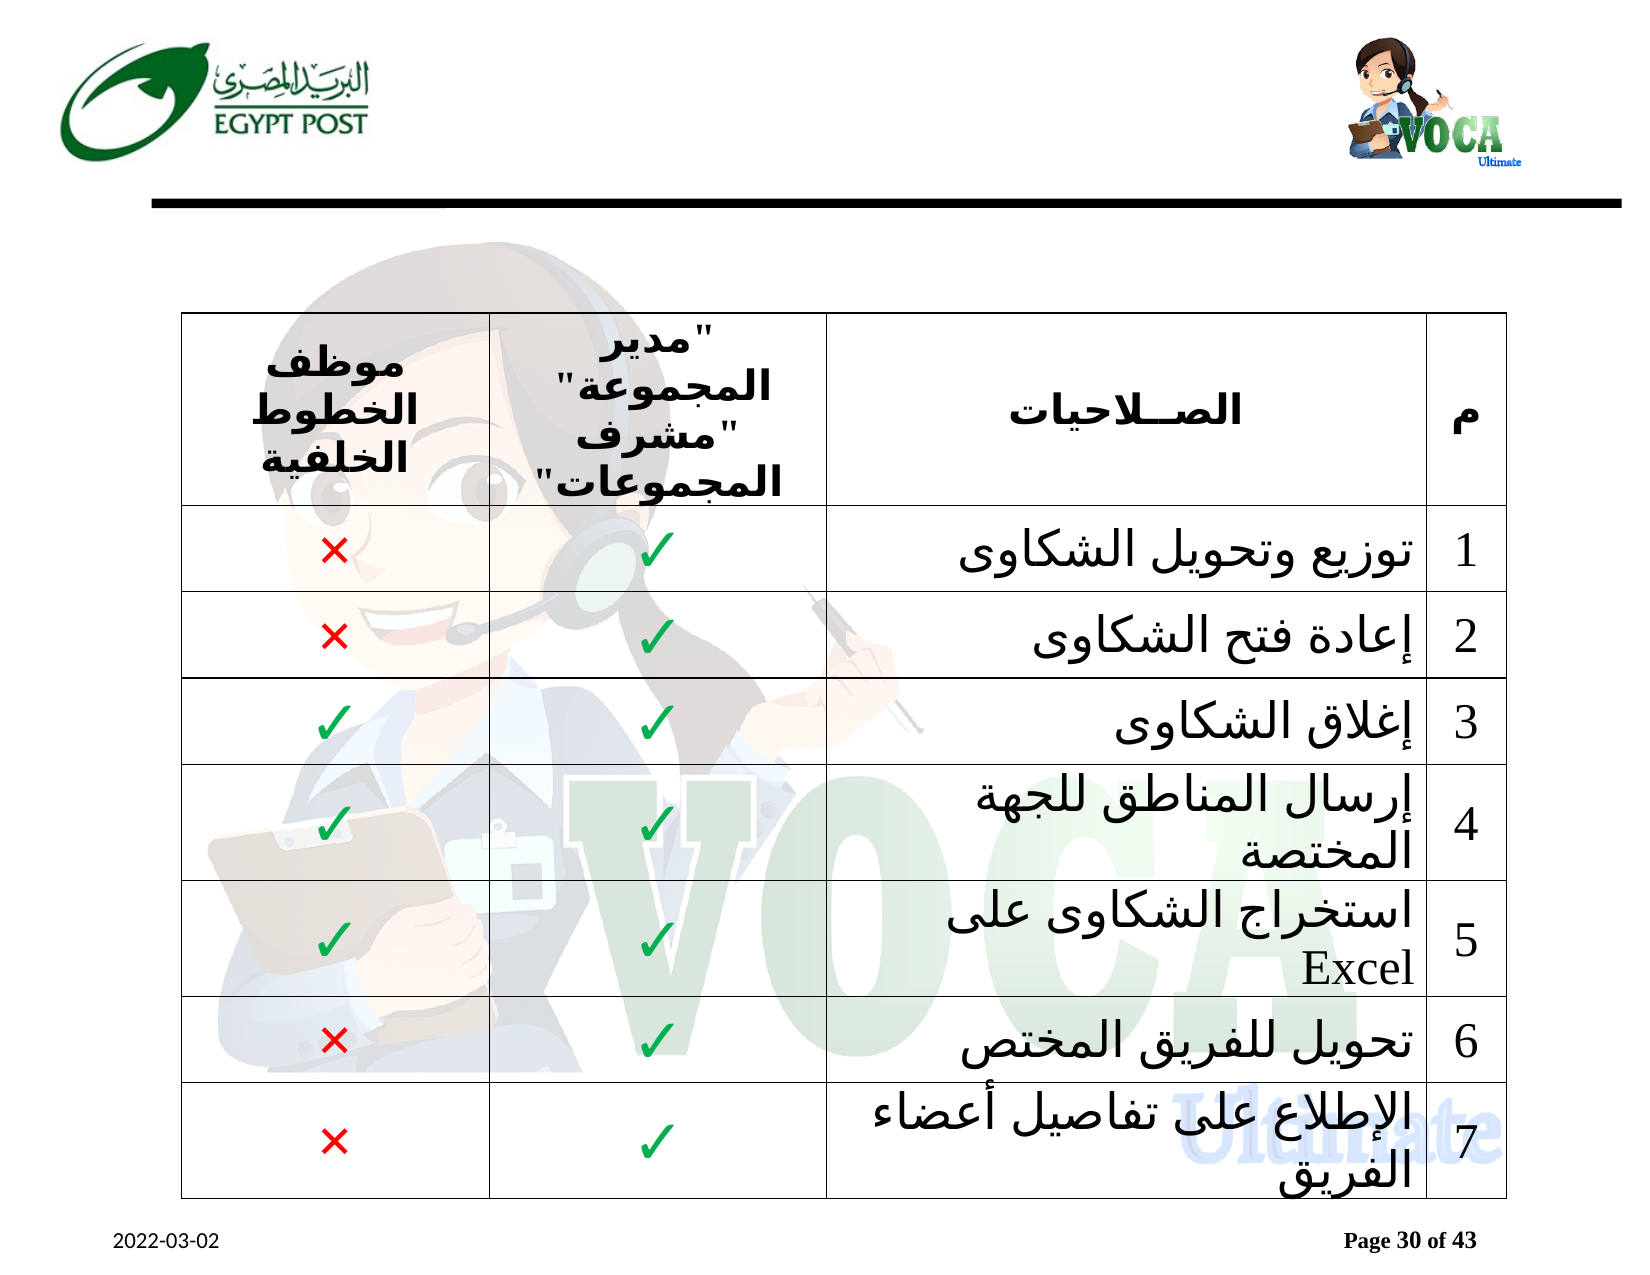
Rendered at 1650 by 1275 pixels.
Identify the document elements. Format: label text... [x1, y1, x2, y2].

table_cell 2 [1427, 592, 1506, 677]
table_cell 1 [1427, 506, 1506, 591]
table_cell تحويل للفريق المختص [827, 997, 1426, 1082]
table_cell 3 [1427, 679, 1506, 763]
table_cell 7 [1427, 1083, 1506, 1198]
table_cell 4 [1427, 765, 1506, 879]
table_header م [1427, 314, 1506, 505]
table_cell إرسال المناطق للجهة المختصة [827, 765, 1426, 879]
table_cell ✓ [490, 592, 826, 677]
table_cell استخراج الشكاوى على Excel [827, 881, 1426, 996]
table_cell ✓ [182, 765, 489, 879]
table_header الصــلاحيات [827, 314, 1426, 505]
table_cell × [182, 592, 489, 677]
table_cell × [182, 506, 489, 591]
picture [58, 37, 374, 164]
table_cell توزيع وتحويل الشكاوى [827, 506, 1426, 591]
table_cell ✓ [490, 506, 826, 591]
table_cell ✓ [490, 765, 826, 879]
table_cell × [182, 997, 489, 1082]
table_header موظف الخطوط الخلفية [182, 314, 489, 505]
table_cell × [182, 1083, 489, 1198]
picture [168, 32, 1526, 198]
table_cell إعادة فتح الشكاوى [827, 592, 1426, 677]
table_cell ✓ [490, 997, 826, 1082]
table_cell ✓ [490, 881, 826, 996]
table_cell الإطلاع على تفاصيل أعضاء الفريق [827, 1083, 1426, 1198]
table_cell ✓ [182, 679, 489, 763]
table_cell ✓ [490, 1083, 826, 1198]
table_cell إغلاق الشكاوى [827, 679, 1426, 763]
table_header "مدير المجموعة" "مشرف المجموعات" [490, 314, 826, 505]
table_cell 5 [1427, 881, 1506, 996]
table_cell ✓ [490, 679, 826, 763]
picture [168, 208, 1526, 1224]
table_cell ✓ [182, 881, 489, 996]
table_cell 6 [1427, 997, 1506, 1082]
